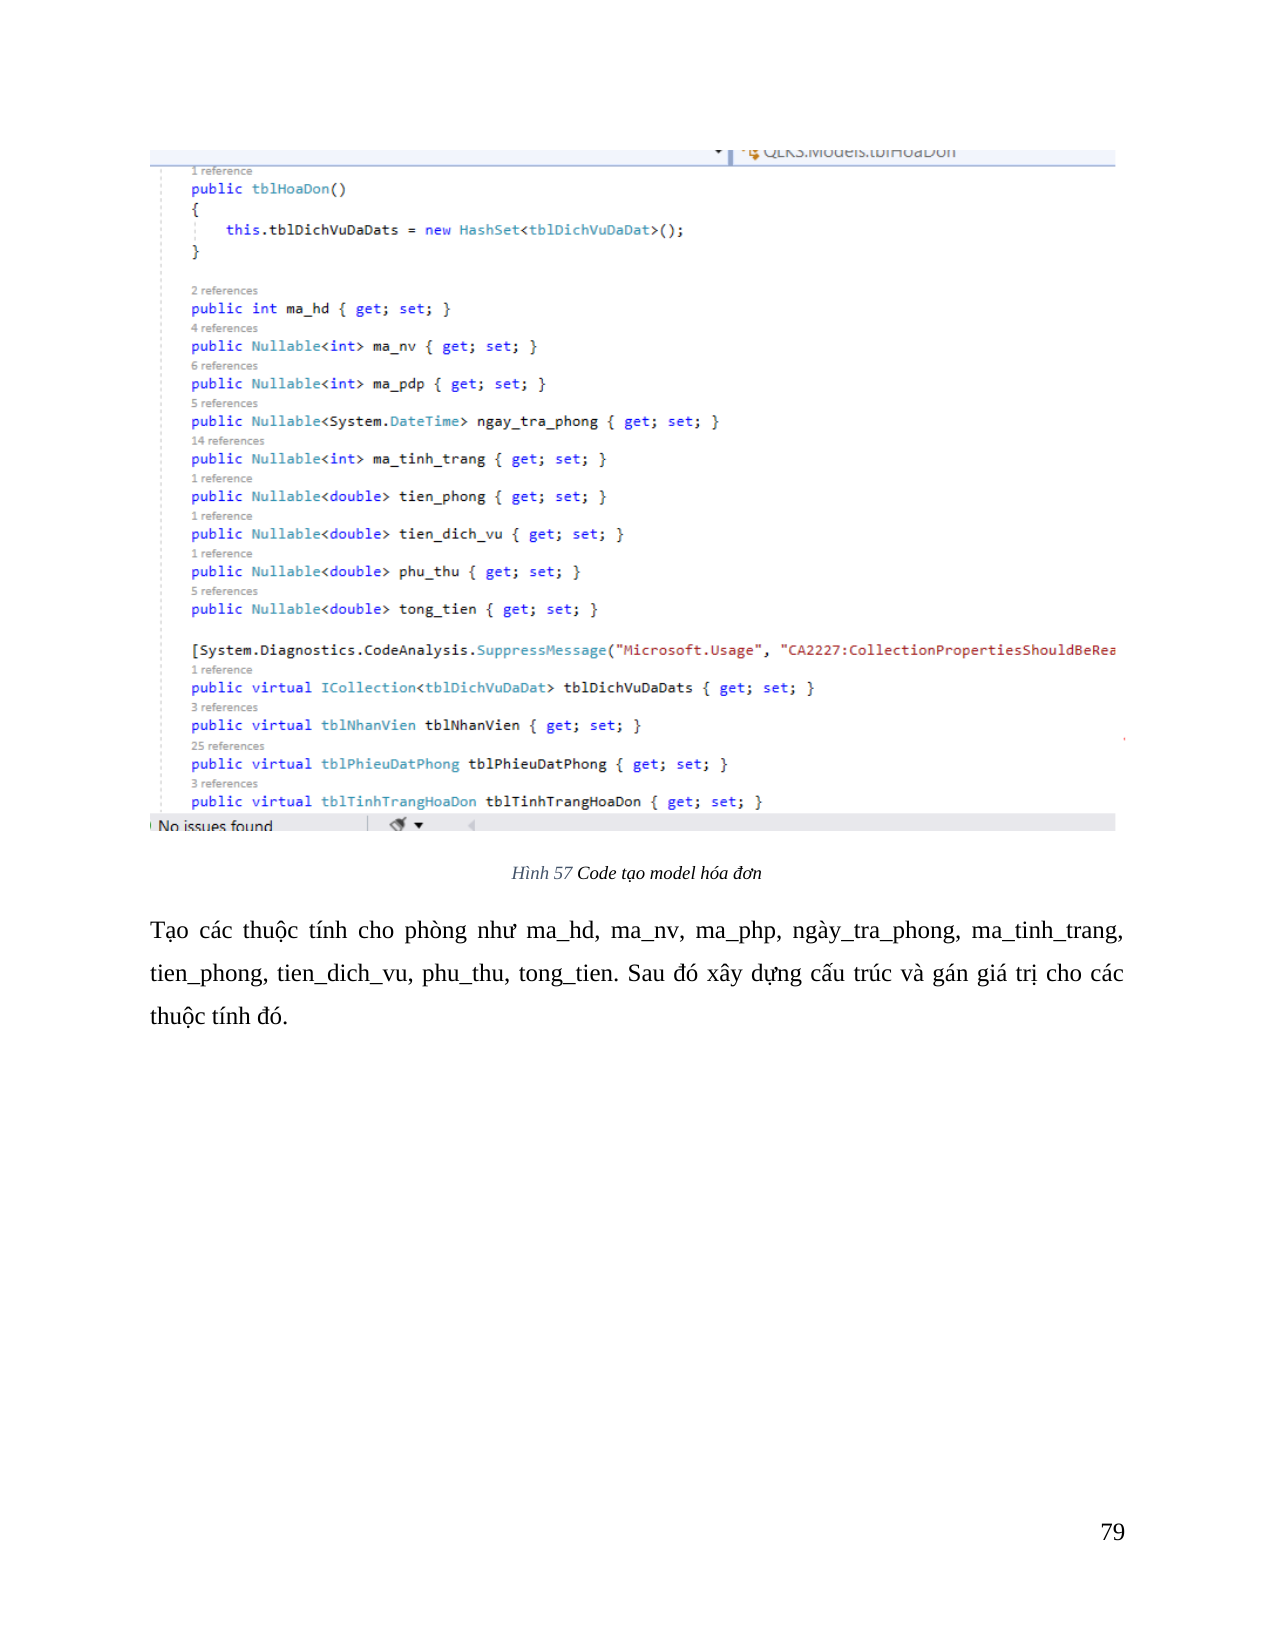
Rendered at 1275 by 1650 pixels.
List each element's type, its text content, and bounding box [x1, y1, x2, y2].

text Hình 57 Code tạo model hóa đơn [150, 862, 1125, 883]
picture [150, 150, 1125, 831]
text Tạo các thuộc tính cho phòng như ma_hd, ma_nv, ma_php, ngày_tra_phong, ma_tinh_trang, tien_phong, tien_dich_vu, phu_thu, tong_tien. Sau đó xây dựng cấu trúc và gán giá trị cho các thuộc tính đó. [150, 915, 1125, 1030]
